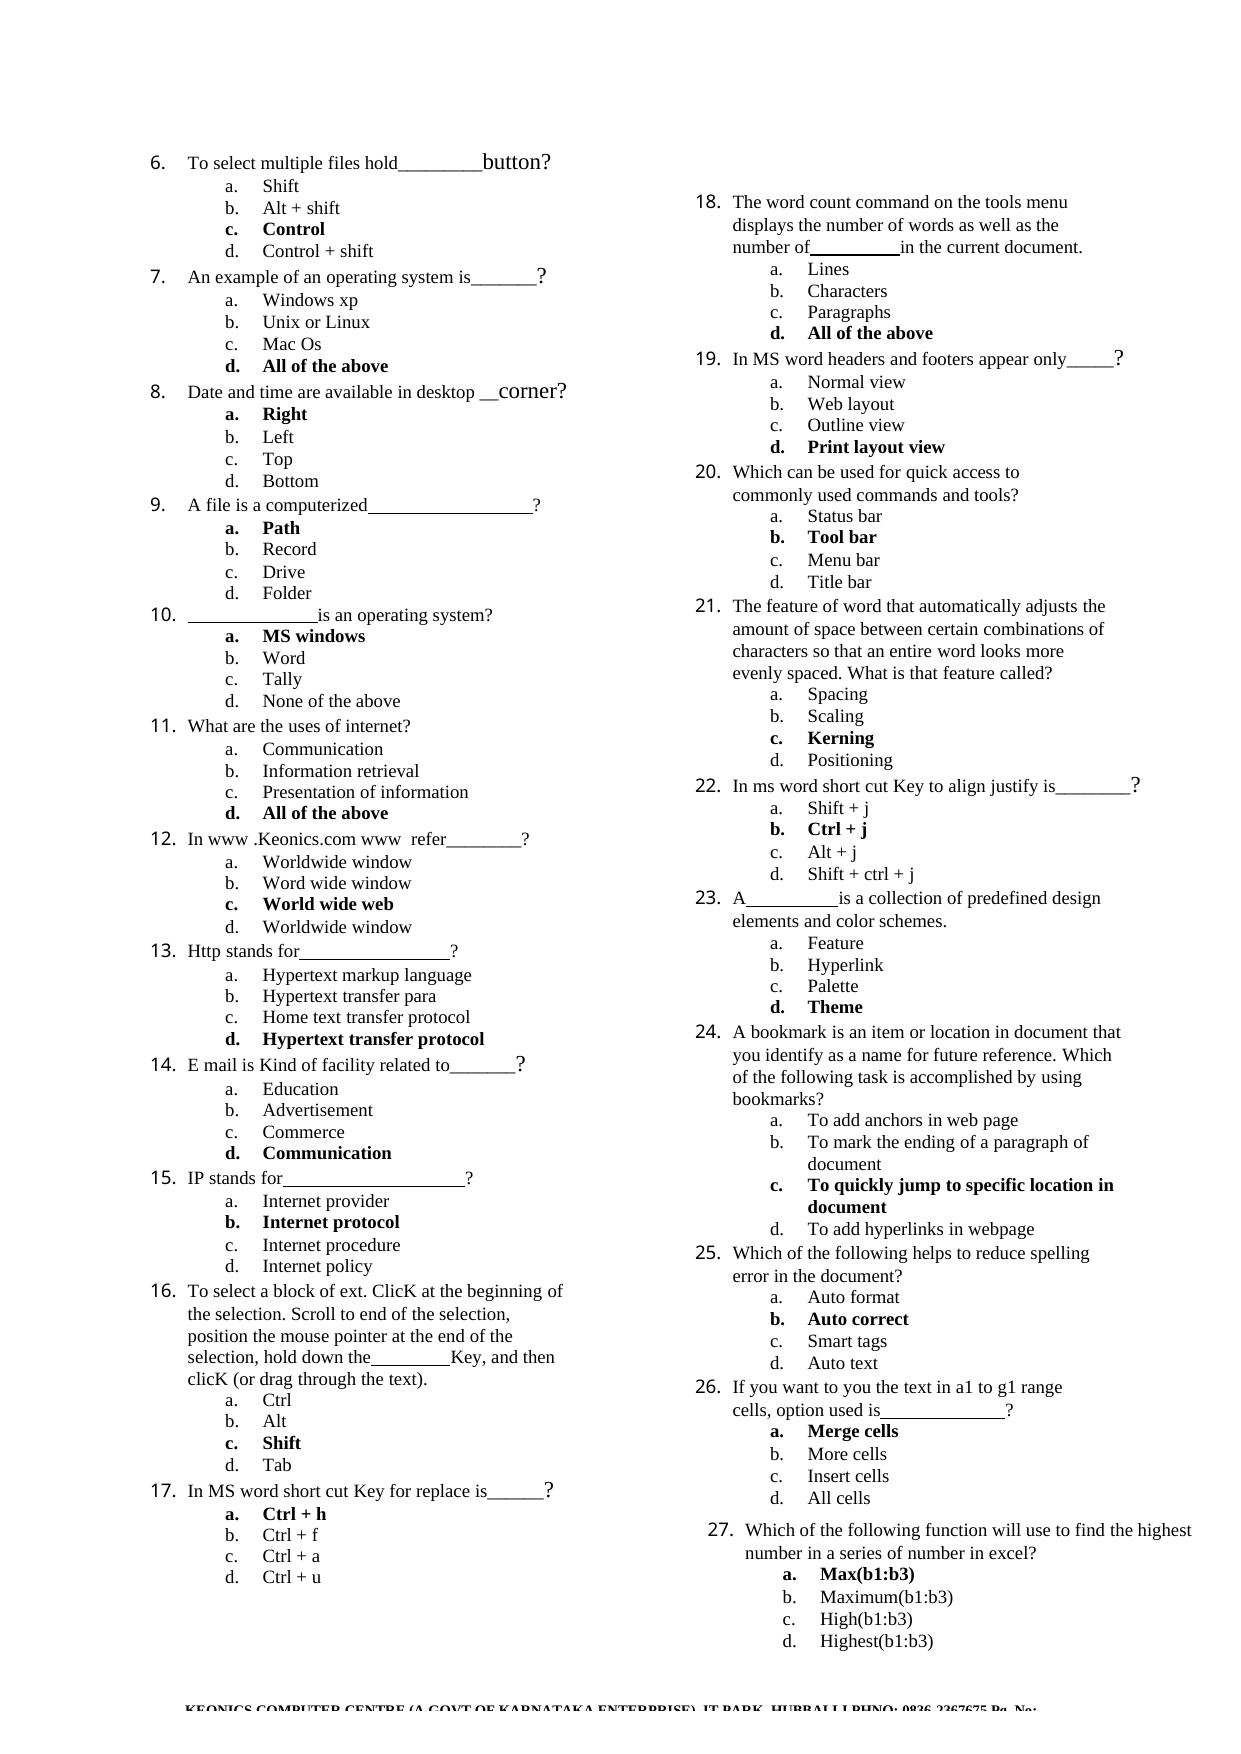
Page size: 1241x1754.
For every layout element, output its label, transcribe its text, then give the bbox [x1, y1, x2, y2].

list Hypertext markup language [225, 963, 572, 985]
list Maximum(b1:b3) [782, 1586, 1215, 1607]
subtitle Max(b1:b3) [782, 1564, 1215, 1585]
subtitle Print layout view [770, 436, 1215, 458]
list Folder [225, 582, 572, 604]
list Word [225, 647, 572, 669]
list Feature [770, 932, 1215, 953]
list Scaling [770, 705, 1215, 726]
list Menu bar [770, 549, 1215, 570]
list Mac Os [225, 333, 572, 354]
list Path [225, 518, 572, 538]
list Shift + j [770, 798, 1215, 818]
subtitle Shift [225, 1432, 572, 1453]
list Highest(b1:b3) [782, 1629, 1215, 1651]
subtitle All of the above [225, 803, 572, 824]
subtitle Auto correct [770, 1308, 1215, 1329]
list Internet policy [225, 1255, 572, 1277]
list Insert cells [770, 1464, 1215, 1486]
list Drive [225, 561, 572, 582]
list To select a block of ext. ClicK at the beginning of the selection. Scroll to end of the selection, position the mouse pointer at the end of the selection, hold down the Key, and then clicK (or drag through the text). [150, 1277, 572, 1390]
subtitle Ctrl + a [225, 1546, 572, 1567]
list Which of the following function will use to find the highest number in a series of number in excel? [707, 1517, 1215, 1564]
list The word count command on the tools menu displays the number of words as well as the number of in the current document. [695, 189, 1104, 257]
list Http stands for ? [150, 937, 572, 963]
list Alt [225, 1411, 572, 1432]
subtitle Hypertext transfer protocol [225, 1028, 572, 1049]
subtitle Communication [225, 1142, 572, 1163]
list An example of an operating system is_______? [150, 262, 572, 289]
list Title bar [770, 571, 1215, 592]
list Tally [225, 669, 572, 690]
list Date and time are available in desktop __corner? [150, 377, 572, 404]
list To select multiple files hold_________button? [150, 148, 572, 175]
list Characters [770, 279, 1215, 301]
subtitle Internet protocol [225, 1211, 572, 1233]
subtitle Right [225, 404, 572, 425]
subtitle Merge cells [770, 1421, 1215, 1442]
list Control + shift [225, 240, 572, 262]
subtitle Tool bar [770, 527, 1215, 548]
list The feature of word that automatically adjusts the amount of space between certain combinations of characters so that an entire word looks more evenly spaced. What is that feature called? [695, 592, 1111, 683]
list Unix or Linux [225, 311, 572, 333]
list Internet procedure [225, 1233, 572, 1255]
subtitle Spacing [770, 683, 1215, 704]
list High(b1:b3) [782, 1608, 1215, 1629]
list Auto text [770, 1352, 1215, 1373]
list To add anchors in web page [770, 1110, 1215, 1131]
list Shift [225, 175, 572, 197]
list Positioning [770, 748, 1215, 770]
list To add hyperlinks in webpage [770, 1218, 1215, 1239]
list Normal view [770, 371, 1215, 393]
list Hypertext transfer para [225, 985, 572, 1007]
list Palette [770, 976, 1215, 997]
list Bottom [225, 469, 572, 491]
list Alt + j [770, 841, 1215, 862]
list If you want to you the text in a1 to g1 range cells, option used is ? [695, 1374, 1092, 1421]
subtitle Control [225, 218, 572, 239]
list Paragraphs [770, 301, 1215, 322]
list Lines [770, 257, 1215, 279]
list A bookmark is an item or location in document that you identify as a name for future reference. Which of the following task is accomplished by using bookmarks? [695, 1019, 1127, 1109]
list Which can be used for quick access to commonly used commands and tools? [695, 458, 1053, 505]
list In MS word headers and footers appear only_____? [695, 344, 1215, 371]
list Top [225, 448, 572, 469]
list Information retrieval [225, 760, 572, 781]
list Windows xp [225, 289, 572, 311]
list Home text transfer protocol [225, 1007, 572, 1028]
list In MS word short cut Key for replace is______? [150, 1476, 572, 1503]
subtitle Ctrl + f [225, 1524, 572, 1546]
list None of the above [225, 690, 572, 712]
subtitle Theme [770, 997, 1215, 1018]
list Word wide window [225, 873, 572, 893]
list Status bar [770, 506, 1215, 527]
subtitle To quickly jump to specific location in document [770, 1174, 1126, 1217]
subtitle Ctrl + h [225, 1503, 572, 1524]
list Kerning [770, 727, 1215, 748]
list Outline view [770, 415, 1215, 436]
list Worldwide window [225, 851, 572, 872]
list Tab [225, 1454, 572, 1476]
subtitle Record [225, 538, 572, 560]
list Alt + shift [225, 197, 572, 218]
list Hyperlink [770, 954, 1215, 975]
subtitle All of the above [770, 322, 1215, 344]
list Communication [225, 738, 572, 759]
list Presentation of information [225, 782, 572, 803]
list IP stands for ? [150, 1164, 572, 1190]
list Advertisement [225, 1099, 572, 1121]
list Web layout [770, 393, 1215, 415]
list Shift + ctrl + j [770, 863, 1215, 884]
list Worldwide window [225, 916, 572, 937]
list Auto format [770, 1287, 1215, 1308]
list All cells [770, 1487, 1215, 1508]
subtitle MS windows [225, 625, 572, 647]
subtitle Ctrl + u [225, 1567, 572, 1588]
list Smart tags [770, 1330, 1215, 1352]
list E mail is Kind of facility related to_______? [150, 1050, 572, 1077]
list Internet provider [225, 1190, 572, 1211]
list All of the above [225, 355, 572, 377]
list A file is a computerized ? [150, 492, 572, 517]
list A is a collection of predefined design elements and color schemes. [695, 884, 1127, 932]
list Commerce [225, 1121, 572, 1142]
list Left [225, 426, 572, 447]
list Which of the following helps to reduce spelling error in the document? [695, 1239, 1117, 1287]
list Education [225, 1077, 572, 1099]
list is an operating system? [150, 604, 572, 625]
list To mark the ending of a paragraph of document [770, 1131, 1118, 1174]
subtitle Ctrl + j [770, 818, 1215, 840]
list Ctrl [225, 1390, 572, 1411]
list In www .Keonics.com www refer________? [150, 825, 534, 850]
list What are the uses of internet? [150, 712, 572, 738]
subtitle World wide web [225, 893, 572, 915]
list More cells [770, 1443, 1215, 1464]
list In ms word short cut Key to align justify is________? [695, 771, 1215, 797]
